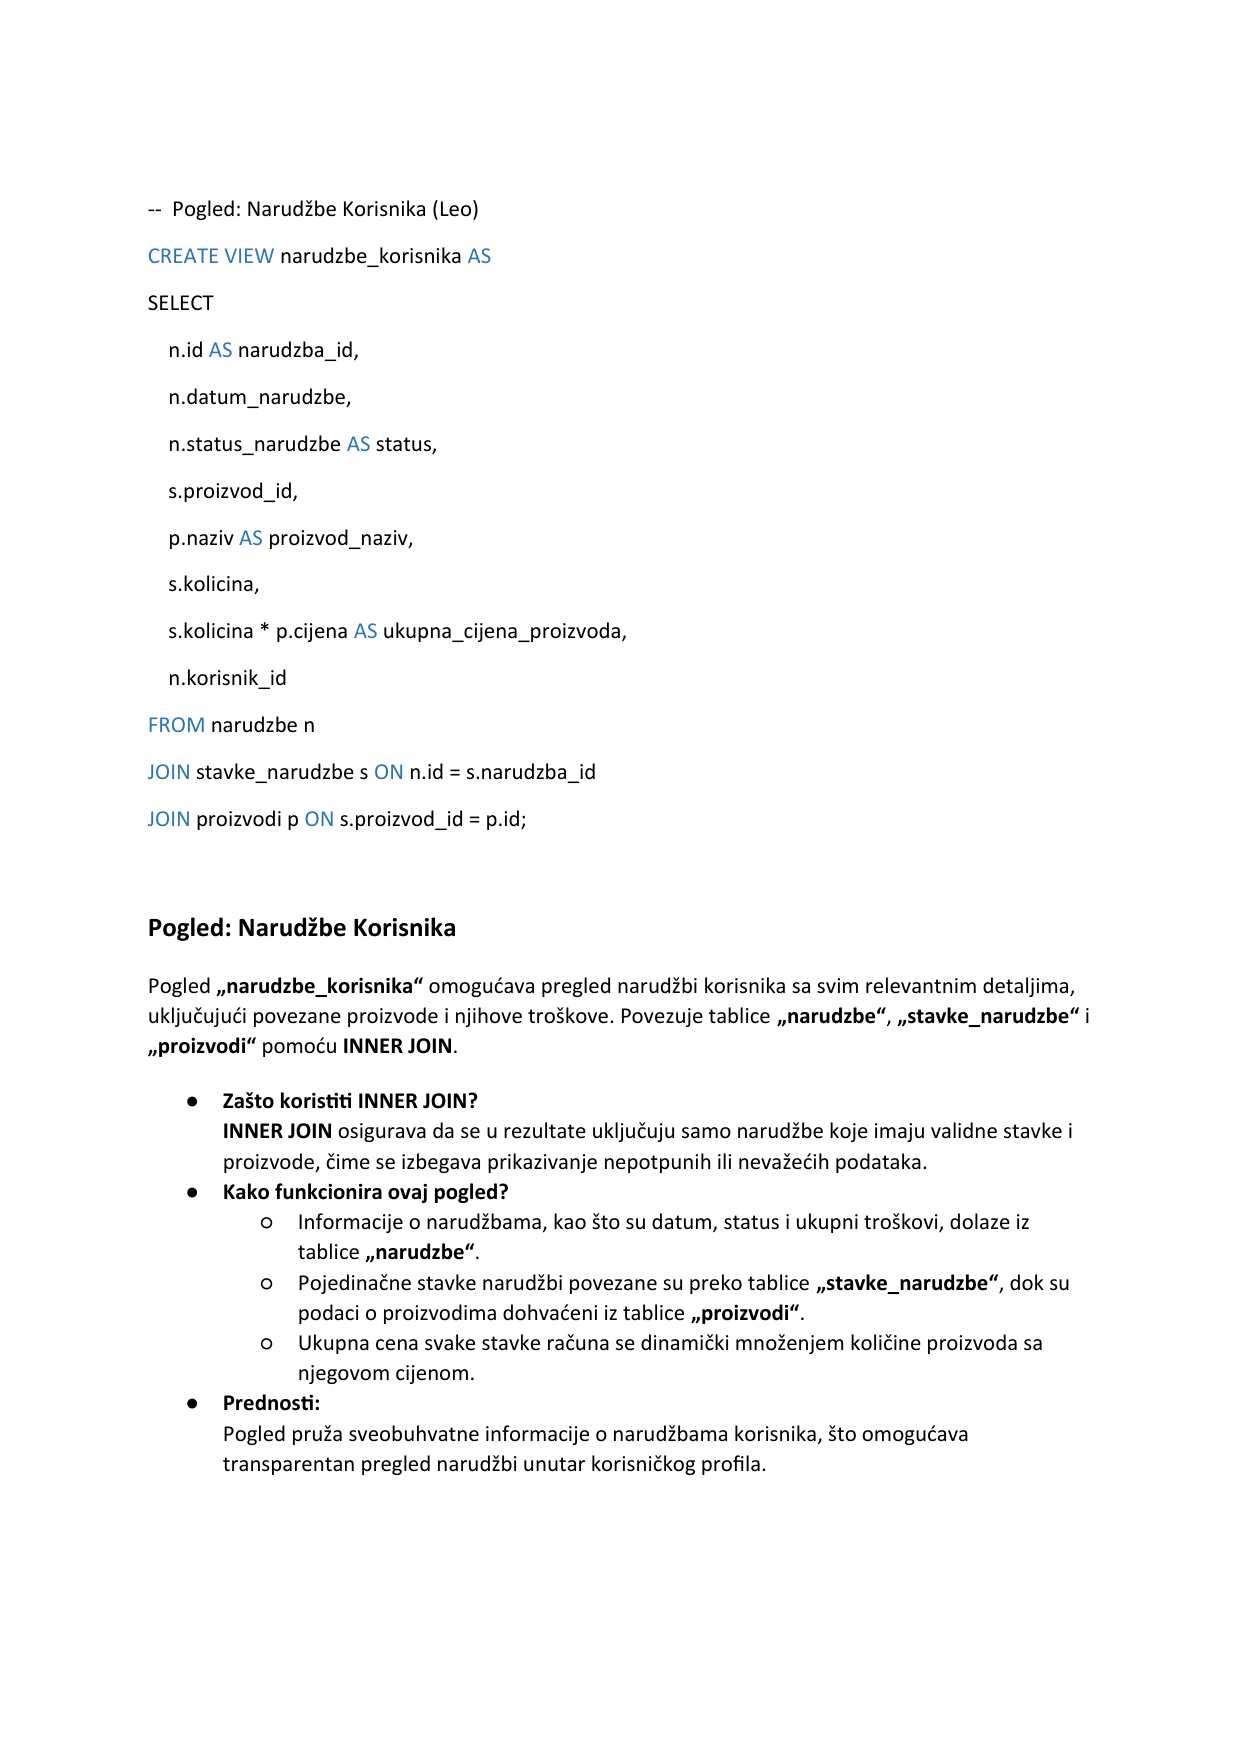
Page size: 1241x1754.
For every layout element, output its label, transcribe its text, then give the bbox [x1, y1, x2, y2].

text -- Pogled: Narudžbe Korisnika (Leo) [148, 194, 1093, 222]
text CREATE VIEW narudzbe_korisnika AS [148, 241, 1093, 269]
text n.id AS narudzba_id, [148, 335, 1093, 363]
list Kako funkcionira ovaj pogled? [185, 1177, 1093, 1205]
list Informacije o narudžbama, kao što su datum, status i ukupni troškovi, dolaze iz tablice „narudzbe“. [260, 1207, 1093, 1265]
text n.status_narudzbe AS status, [148, 429, 1093, 457]
text s.proizvod_id, [148, 476, 1093, 504]
text JOIN stavke_narudzbe s ON n.id = s.narudzba_id [148, 757, 1093, 785]
text p.naziv AS proizvod_naziv, [148, 523, 1093, 551]
text s.kolicina * p.cijena AS ukupna_cijena_proizvoda, [148, 616, 1093, 644]
text Pogled „narudzbe_korisnika“ omogućava pregled narudžbi korisnika sa svim relevantnim detaljima, uključujući povezane proizvode i njihove troškove. Povezuje tablice „narudzbe“, „stavke_narudzbe“ i „proizvodi“ pomoću INNER JOIN. [148, 971, 1093, 1059]
text n.korisnik_id [148, 663, 1093, 691]
text s.kolicina, [148, 569, 1093, 597]
subtitle Pogled: Narudžbe Korisnika [148, 910, 1093, 943]
text FROM narudzbe n [148, 710, 1093, 738]
list Prednosti: Pogled pruža sveobuhvatne informacije o narudžbama korisnika, što omogućava transparentan pregled narudžbi unutar korisničkog profila. [185, 1388, 1093, 1477]
text SELECT [148, 288, 1093, 316]
list Pojedinačne stavke narudžbi povezane su preko tablice „stavke_narudzbe“, dok su podaci o proizvodima dohvaćeni iz tablice „proizvodi“. [260, 1268, 1093, 1326]
list Zašto koristiti INNER JOIN? INNER JOIN osigurava da se u rezultate uključuju samo narudžbe koje imaju validne stavke i proizvode, čime se izbegava prikazivanje nepotpunih ili nevažećih podataka. [185, 1086, 1093, 1175]
text n.datum_narudzbe, [148, 382, 1093, 410]
list Ukupna cena svake stavke računa se dinamički množenjem količine proizvoda sa njegovom cijenom. [260, 1328, 1093, 1386]
text JOIN proizvodi p ON s.proizvod_id = p.id; [148, 804, 1093, 832]
